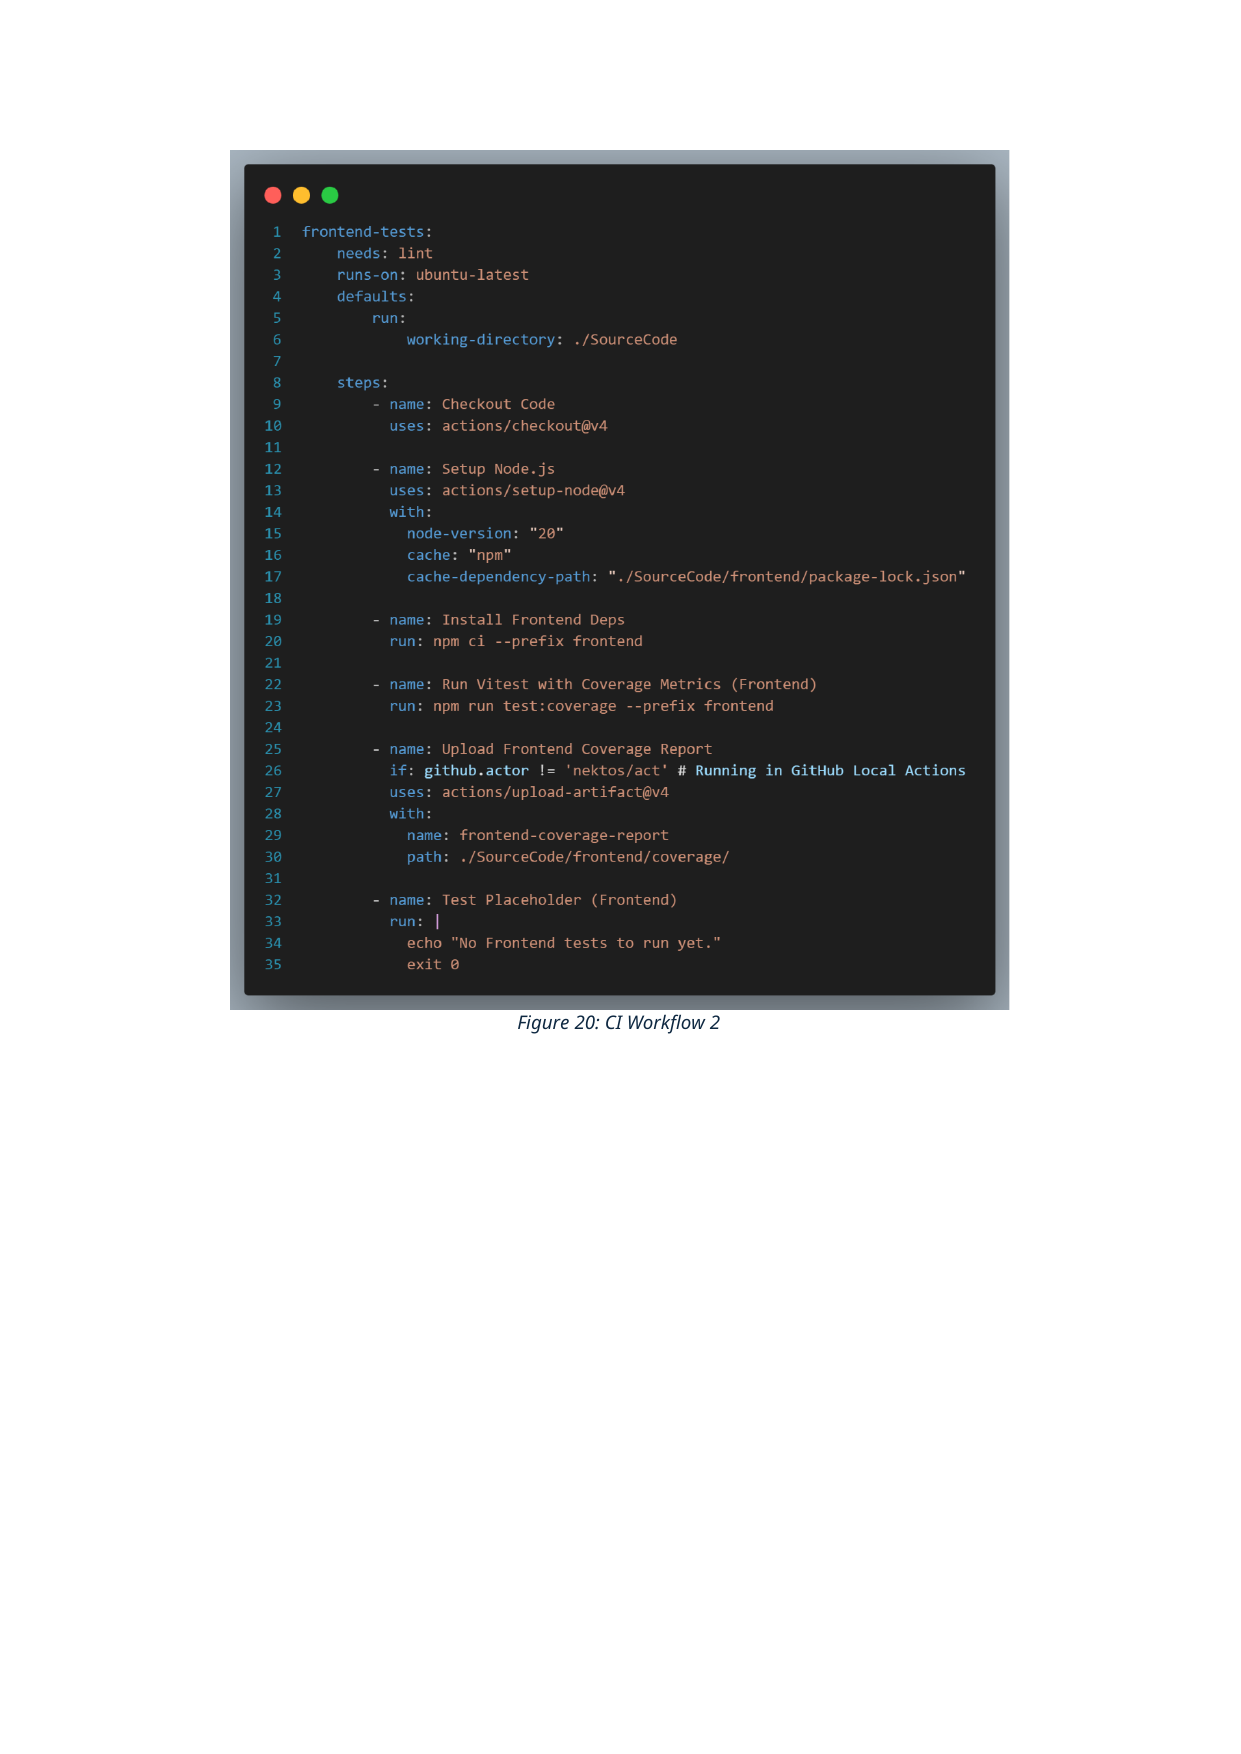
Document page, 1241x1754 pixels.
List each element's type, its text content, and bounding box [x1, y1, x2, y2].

picture [230, 150, 1010, 1010]
table_cell Figure 20: CI Workflow 2 [150, 150, 1089, 1056]
